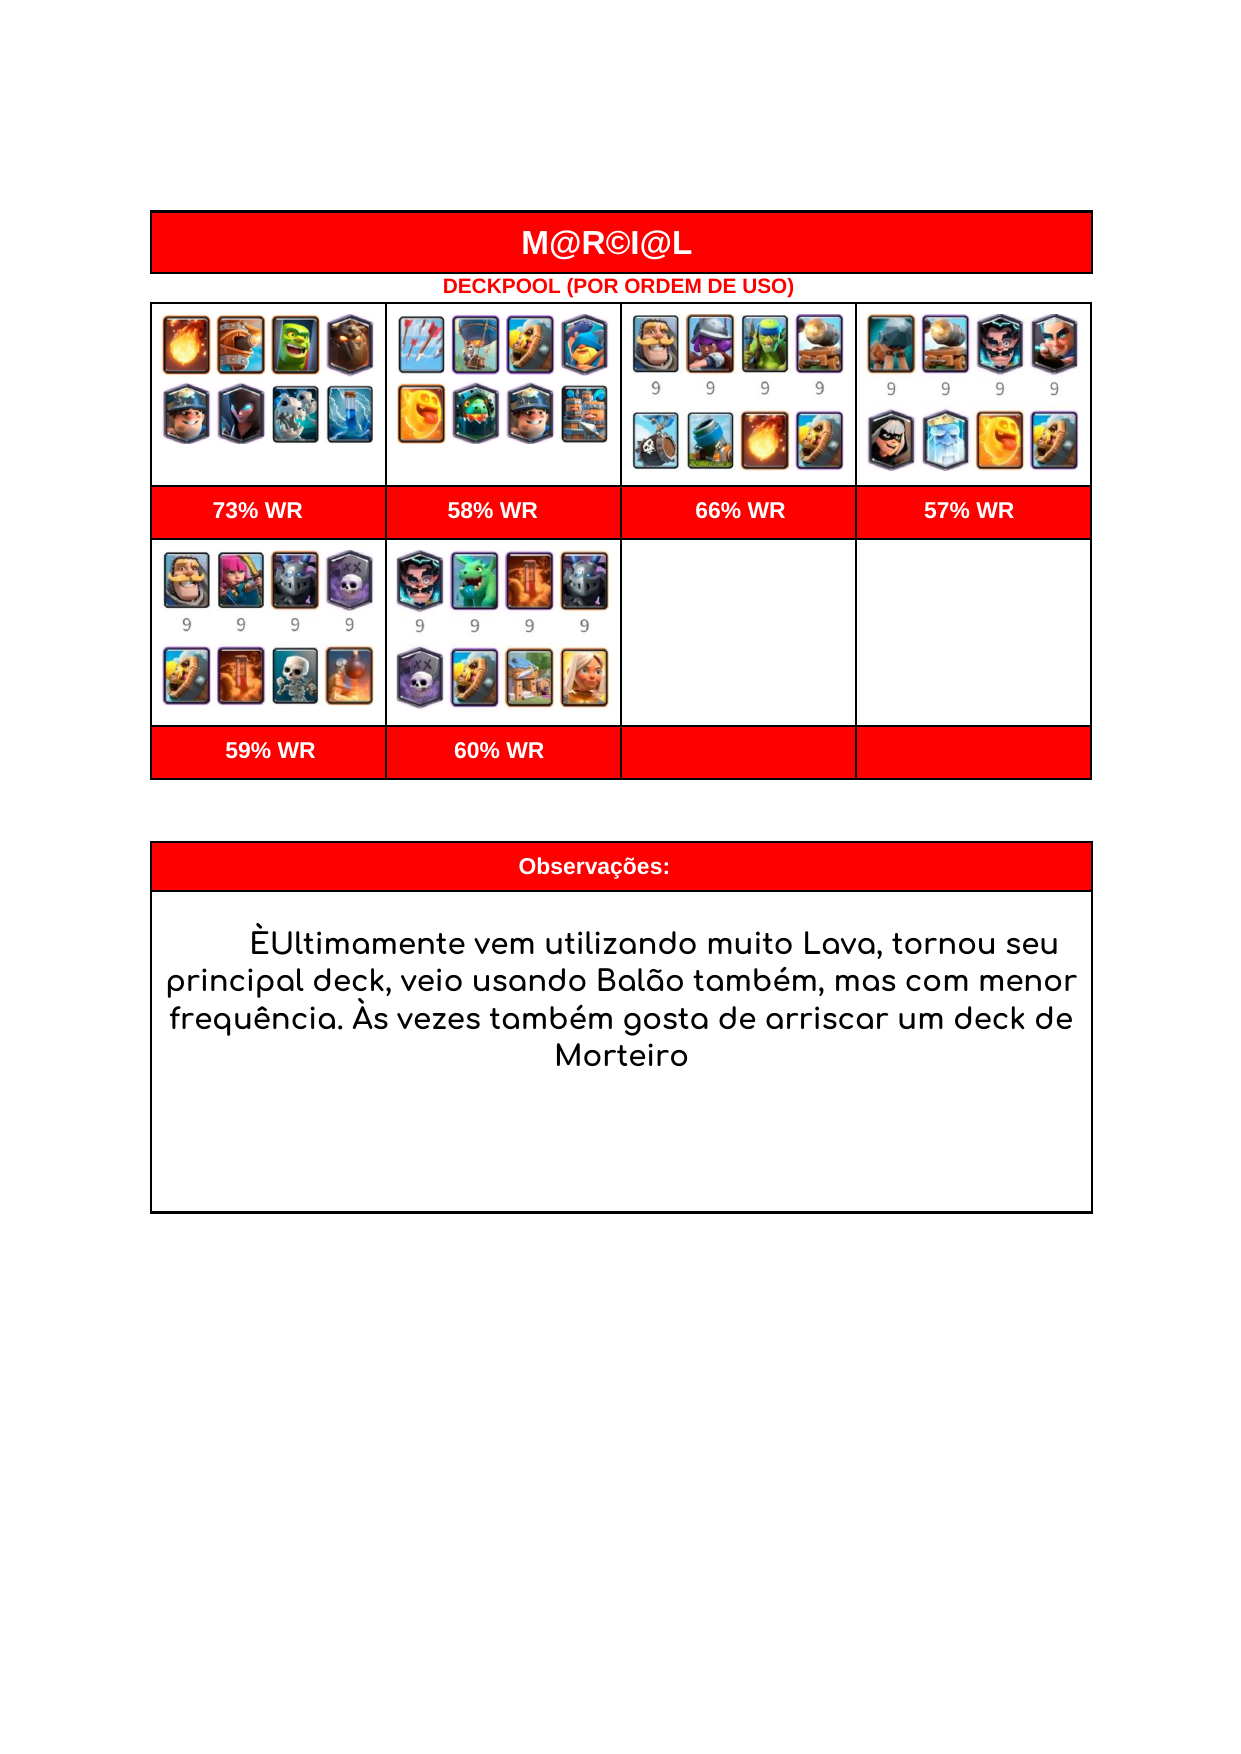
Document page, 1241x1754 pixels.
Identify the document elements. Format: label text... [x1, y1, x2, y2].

table_cell 57% WR [857, 487, 1090, 538]
picture [161, 314, 374, 444]
table_cell 60% WR [387, 727, 620, 778]
table_cell [622, 727, 855, 778]
table_cell [622, 540, 855, 725]
table_cell [387, 540, 620, 725]
table_cell [857, 540, 1090, 725]
table_header Observações: [152, 843, 1091, 890]
table_cell ÈUltimamente vem utilizando muito Lava, tornou seu principal deck, veio usando Balão também, mas com menor frequência. Às vezes também gosta de arriscar um deck de Morteiro [152, 892, 1091, 1211]
table_header [857, 304, 1090, 485]
picture [631, 314, 844, 471]
picture [396, 550, 609, 711]
table_header M@R©I@L [152, 213, 1091, 272]
table_header [152, 304, 385, 485]
table_cell [857, 727, 1090, 778]
table_cell [152, 540, 385, 725]
text DECKPOOL (POR ORDEM DE USO) [150, 274, 1090, 298]
picture [161, 550, 374, 707]
table_header [387, 304, 620, 485]
picture [396, 314, 609, 444]
table_cell 59% WR [152, 727, 385, 778]
table_cell 73% WR [152, 487, 385, 538]
table_cell 58% WR [387, 487, 620, 538]
table_cell 66% WR [622, 487, 855, 538]
table_header [622, 304, 855, 485]
picture [866, 314, 1079, 471]
